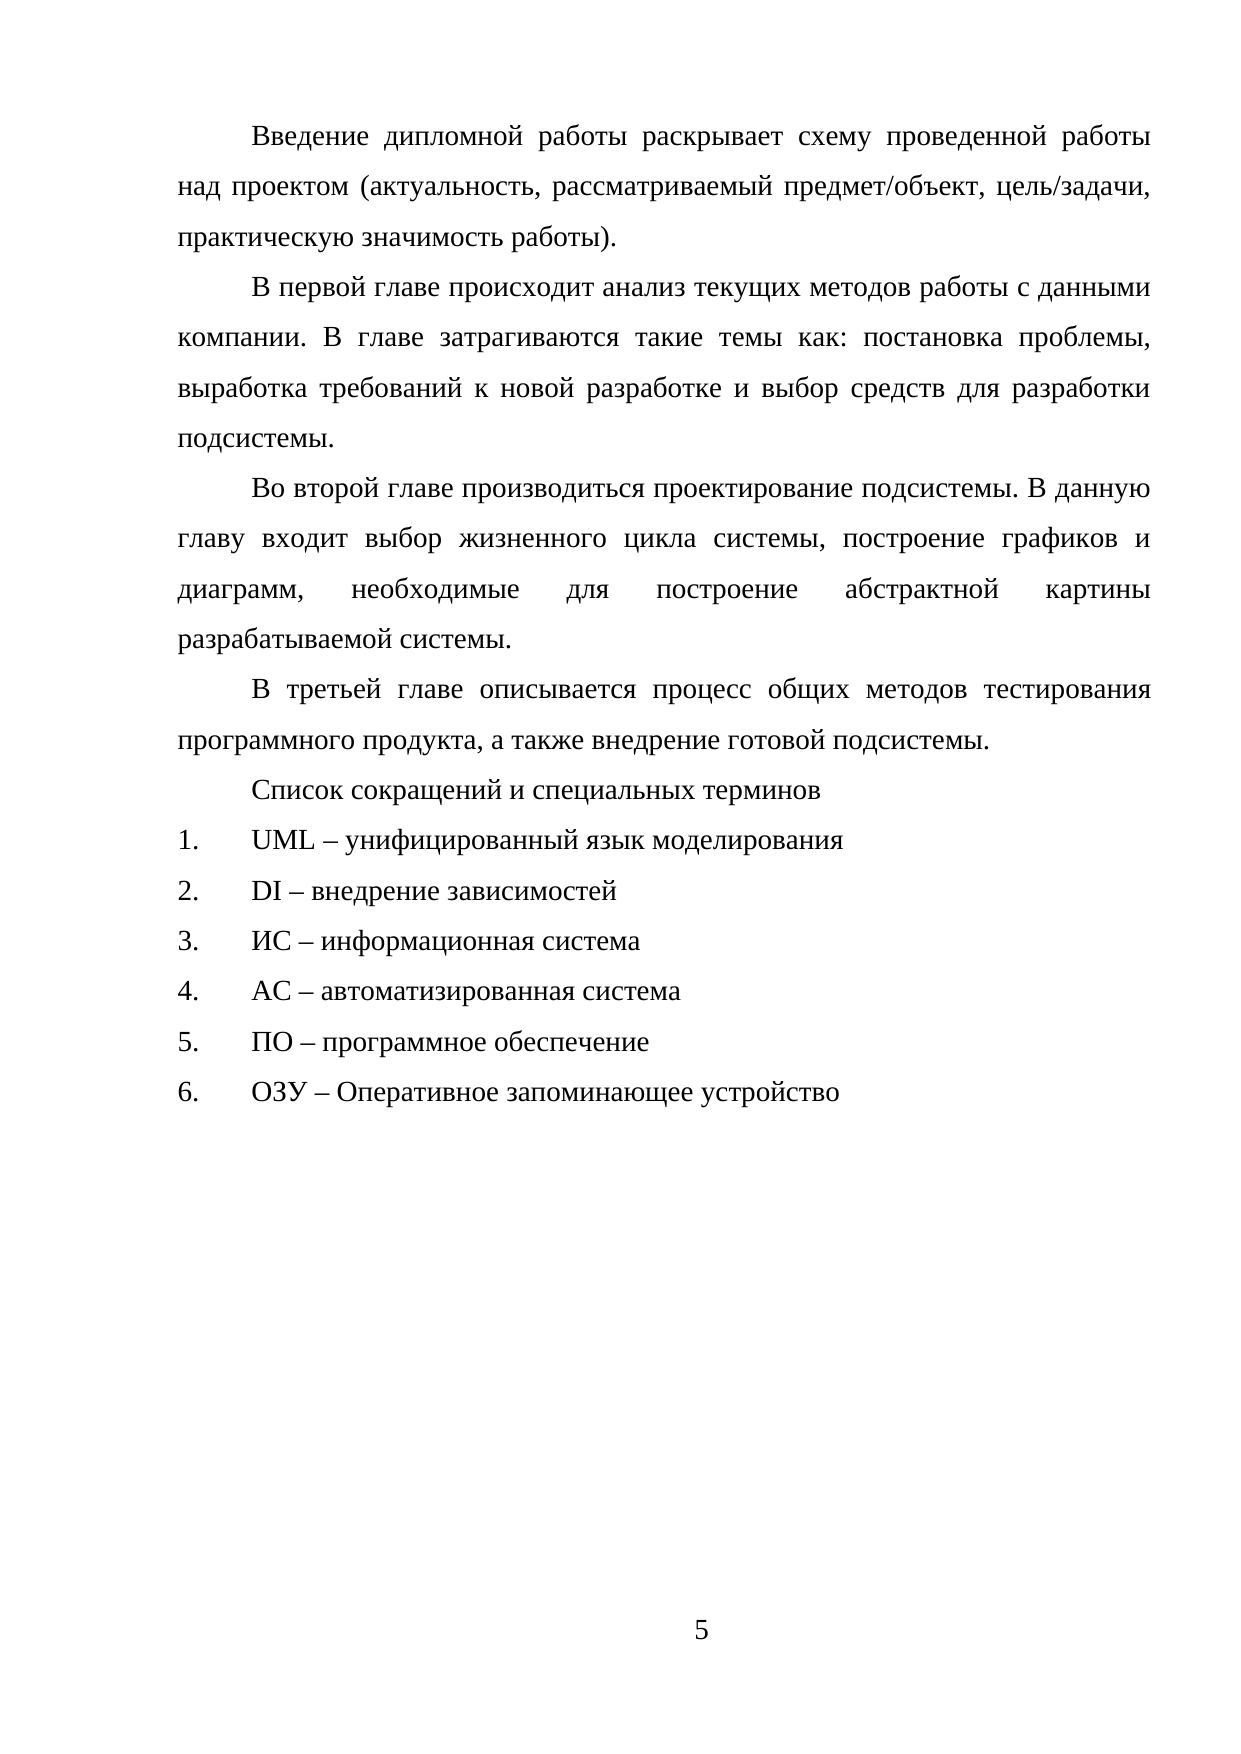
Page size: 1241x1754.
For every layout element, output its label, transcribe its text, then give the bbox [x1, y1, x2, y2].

list В первой главе происходит анализ текущих методов работы с данными компании. В главе затрагиваются такие темы как: постановка проблемы, выработка требований к новой разработке и выбор средств для разработки подсистемы. [177, 269, 1152, 453]
list ОЗУ – Оперативное запоминающее устройство [177, 1074, 1152, 1108]
list Введение дипломной работы раскрывает схему проведенной работы над проектом (актуальность, рассматриваемый предмет/объект, цель/задачи, практическую значимость работы). [177, 118, 1152, 252]
text В третьей главе описывается процесс общих методов тестирования программного продукта, а также внедрение готовой подсистемы. [177, 672, 1152, 755]
list ПО – программное обеспечение [177, 1024, 1152, 1057]
list UML – унифицированный язык моделирования [177, 822, 1152, 856]
list Во второй главе производиться проектирование подсистемы. В данную главу входит выбор жизненного цикла системы, построение графиков и диаграмм, необходимые для построение абстрактной картины разрабатываемой системы. [177, 470, 1152, 655]
text Список сокращений и специальных терминов [251, 772, 1152, 806]
list АС – автоматизированная система [177, 973, 1152, 1007]
list ИС – информационная система [177, 923, 1152, 957]
list DI – внедрение зависимостей [177, 873, 1152, 906]
